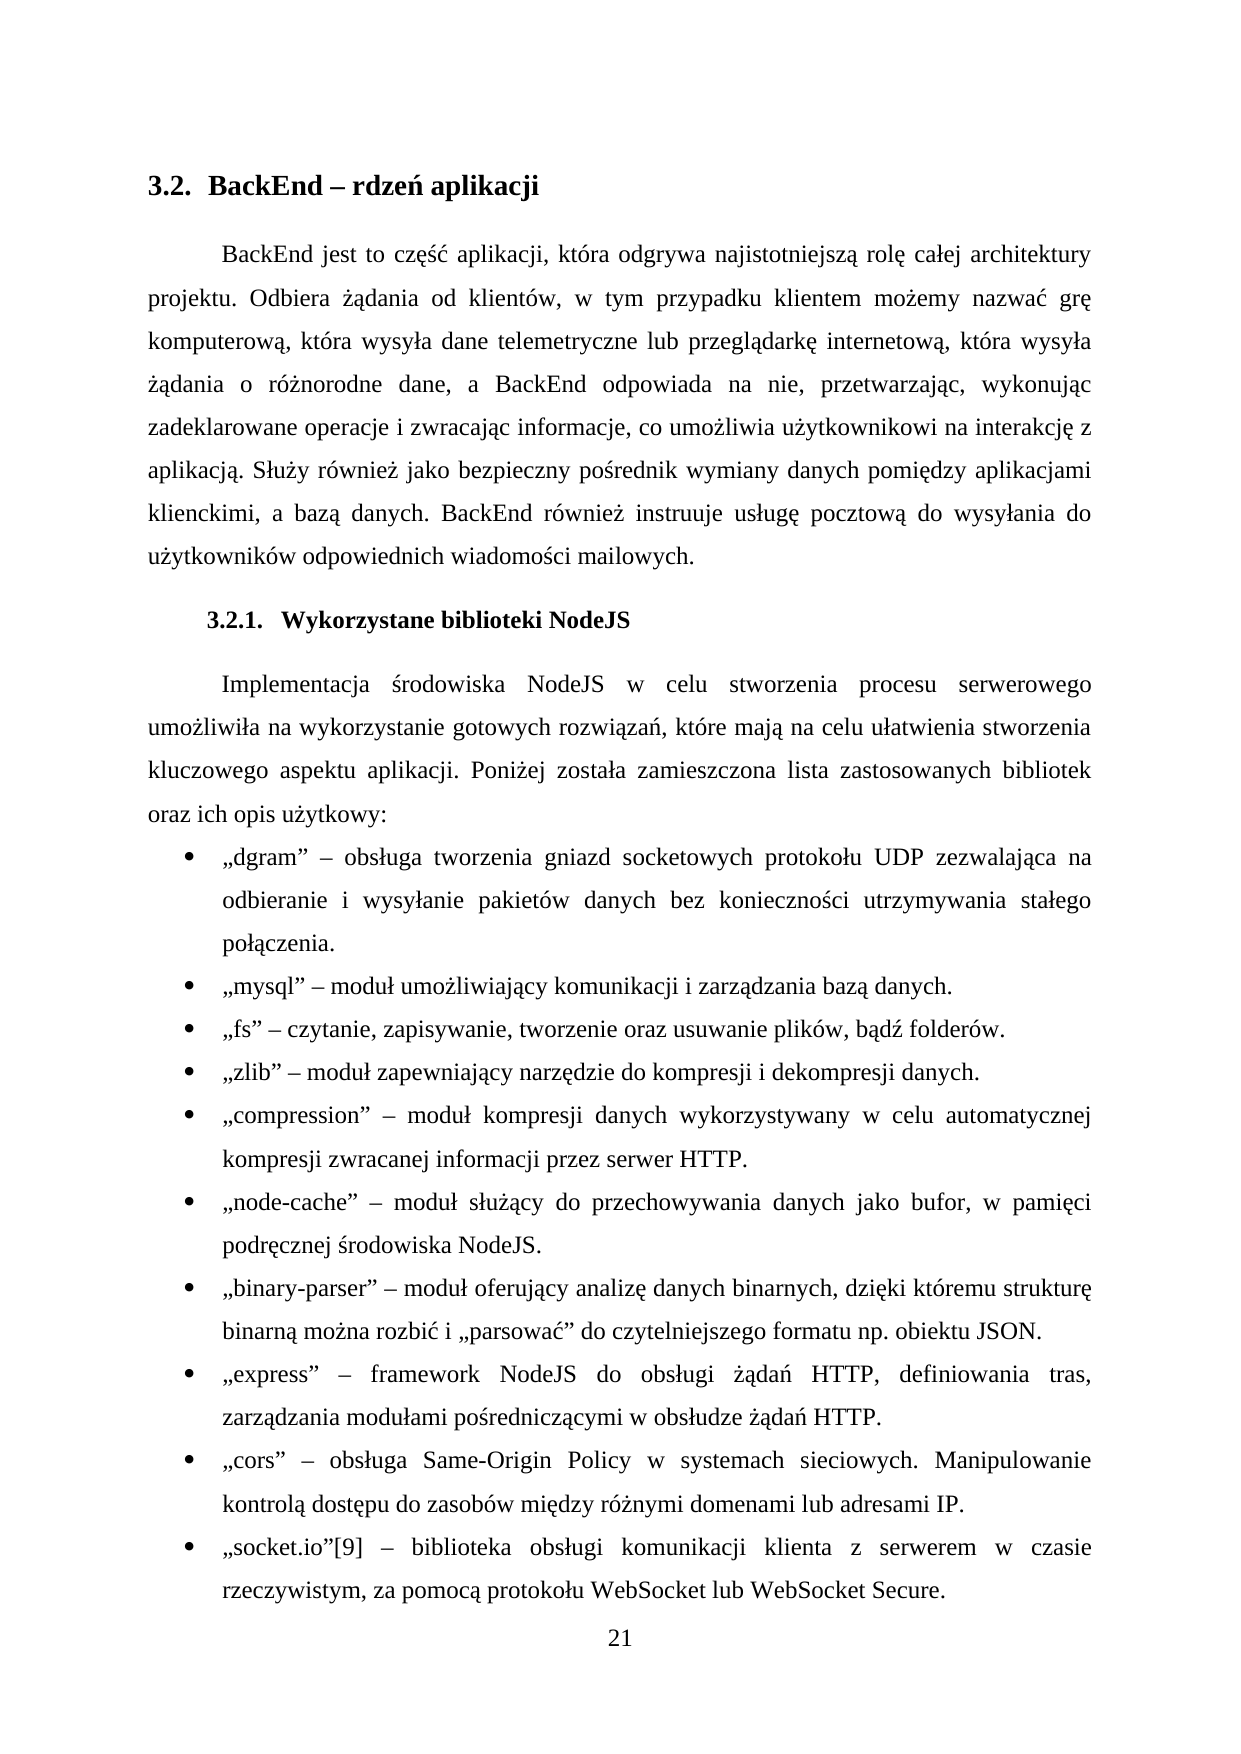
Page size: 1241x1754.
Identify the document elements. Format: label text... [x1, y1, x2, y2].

text Implementacja środowiska NodeJS w celu stworzenia procesu serwerowego umożliwiła na wykorzystanie gotowych rozwiązań, które mają na celu ułatwienia stworzenia kluczowego aspektu aplikacji. Poniżej została zamieszczona lista zastosowanych bibliotek oraz ich opis użytkowy: [148, 669, 1092, 827]
subtitle Wykorzystane biblioteki NodeJS [207, 605, 1092, 634]
list „binary-parser” – moduł oferujący analizę danych binarnych, dzięki któremu strukturę binarną można rozbić i „parsować” do czytelniejszego formatu np. obiektu JSON. [185, 1273, 1092, 1345]
list „node-cache” – moduł służący do przechowywania danych jako bufor, w pamięci podręcznej środowiska NodeJS. [185, 1187, 1092, 1259]
text BackEnd jest to część aplikacji, która odgrywa najistotniejszą rolę całej architektury projektu. Odbiera żądania od klientów, w tym przypadku klientem możemy nazwać grę komputerową, która wysyła dane telemetryczne lub przeglądarkę internetową, która wysyła żądania o różnorodne dane, a BackEnd odpowiada na nie, przetwarzając, wykonując zadeklarowane operacje i zwracając informacje, co umożliwia użytkownikowi na interakcję z aplikacją. Służy również jako bezpieczny pośrednik wymiany danych pomiędzy aplikacjami klienckimi, a bazą danych. BackEnd również instruuje usługę pocztową do wysyłania do użytkowników odpowiednich wiadomości mailowych. [148, 239, 1092, 570]
list „cors” – obsługa Same-Origin Policy w systemach sieciowych. Manipulowanie kontrolą dostępu do zasobów między różnymi domenami lub adresami IP. [185, 1446, 1092, 1517]
subtitle BackEnd – rdzeń aplikacji [148, 168, 1092, 202]
list „socket.io”[9] – biblioteka obsługi komunikacji klienta z serwerem w czasie rzeczywistym, za pomocą protokołu WebSocket lub WebSocket Secure. [185, 1532, 1092, 1604]
list „express” – framework NodeJS do obsługi żądań HTTP, definiowania tras, zarządzania modułami pośredniczącymi w obsłudze żądań HTTP. [185, 1359, 1092, 1431]
list „zlib” – moduł zapewniający narzędzie do kompresji i dekompresji danych. [185, 1057, 1092, 1086]
list „fs” – czytanie, zapisywanie, tworzenie oraz usuwanie plików, bądź folderów. [185, 1014, 1092, 1043]
list „dgram” – obsługa tworzenia gniazd socketowych protokołu UDP zezwalająca na odbieranie i wysyłanie pakietów danych bez konieczności utrzymywania stałego połączenia. [185, 842, 1092, 957]
list „mysql” – moduł umożliwiający komunikacji i zarządzania bazą danych. [185, 971, 1092, 1000]
list „compression” – moduł kompresji danych wykorzystywany w celu automatycznej kompresji zwracanej informacji przez serwer HTTP. [185, 1101, 1092, 1172]
